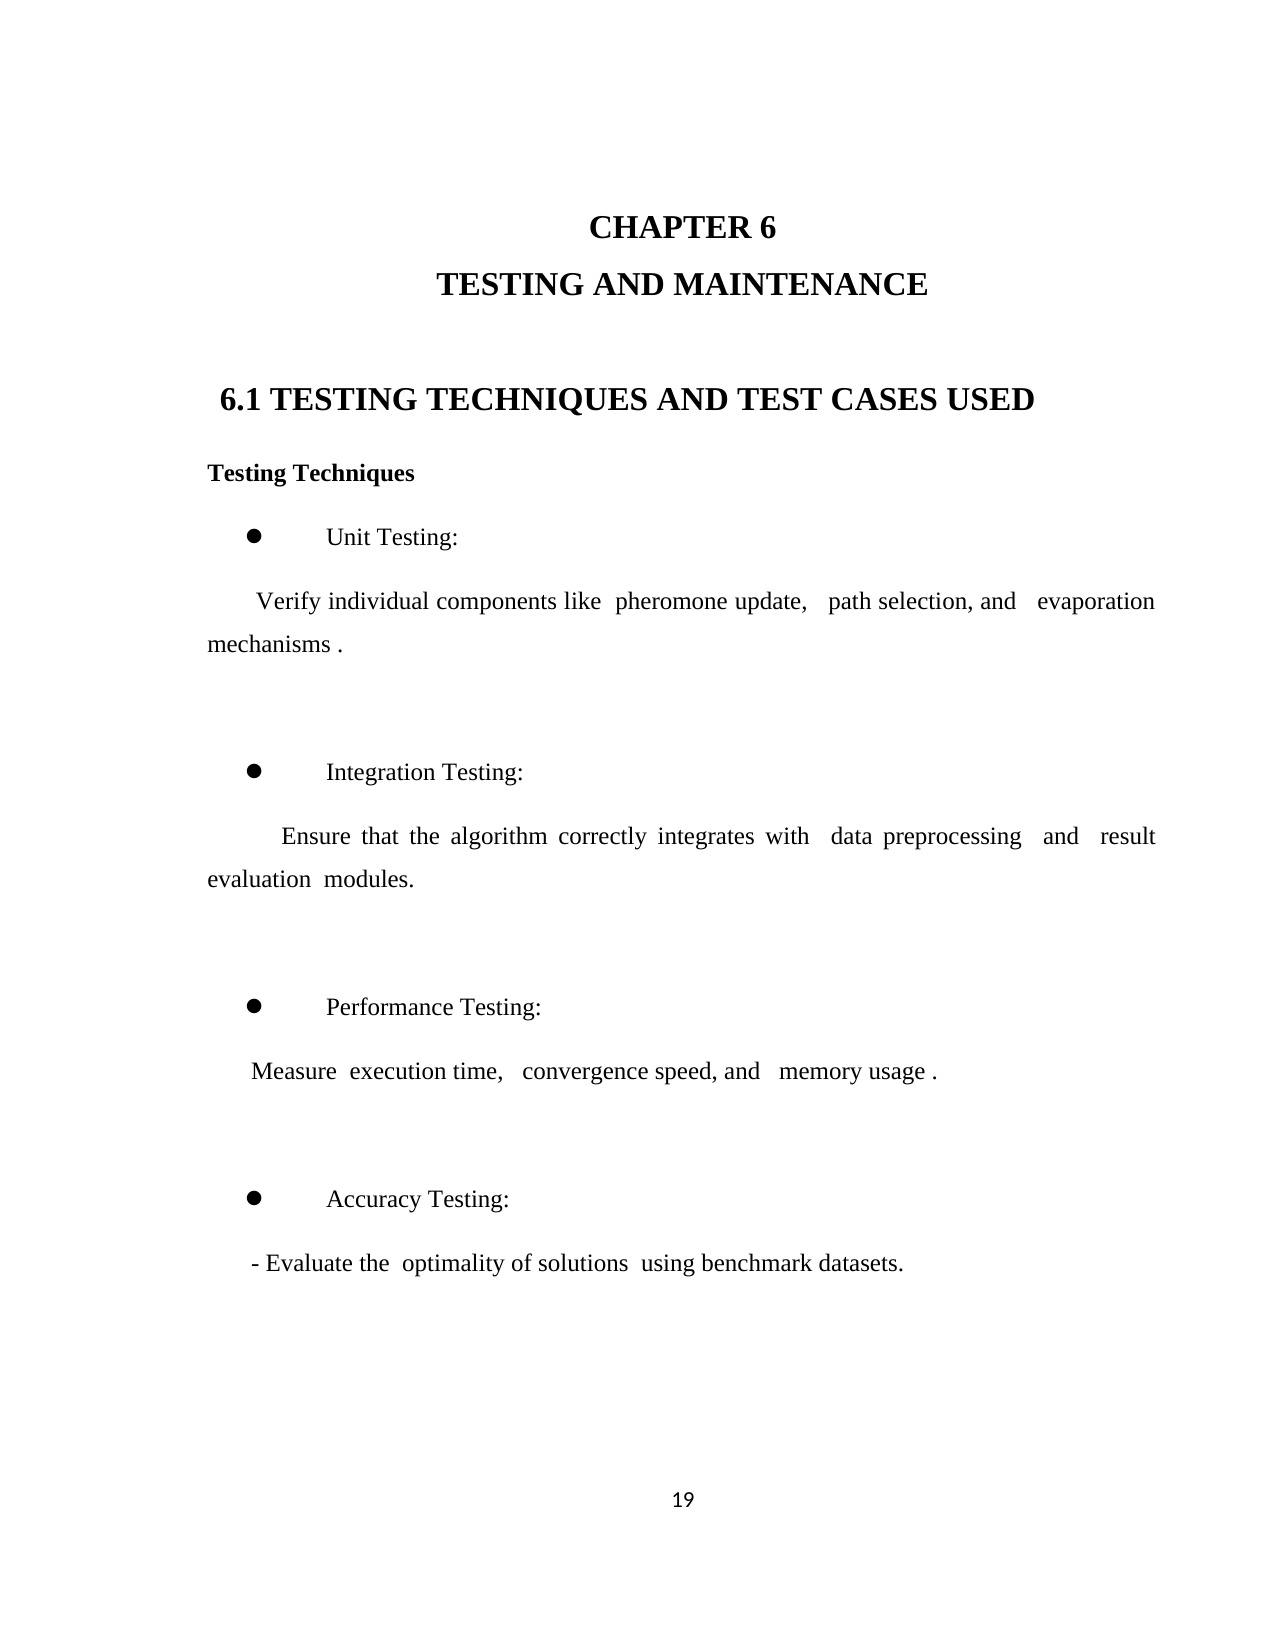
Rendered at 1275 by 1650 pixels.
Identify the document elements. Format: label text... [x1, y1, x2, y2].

list Accuracy Testing: [244, 1184, 1158, 1212]
text - Evaluate the optimality of solutions using benchmark datasets. [207, 1248, 1158, 1276]
text Measure execution time, convergence speed, and memory usage . [207, 1056, 1158, 1084]
list Unit Testing: [244, 522, 1158, 551]
list Performance Testing: [244, 992, 1158, 1021]
text Ensure that the algorithm correctly integrates with data preprocessing and result evaluation modules. [207, 821, 1158, 893]
text CHAPTER 6 TESTING AND MAINTENANCE [207, 207, 1158, 345]
text 6.1 TESTING TECHNIQUES AND TEST CASES USED [207, 379, 1158, 418]
text Testing Techniques [207, 458, 1158, 487]
text Verify individual components like pheromone update, path selection, and evaporation mechanisms . [207, 586, 1158, 658]
list Integration Testing: [244, 757, 1158, 786]
